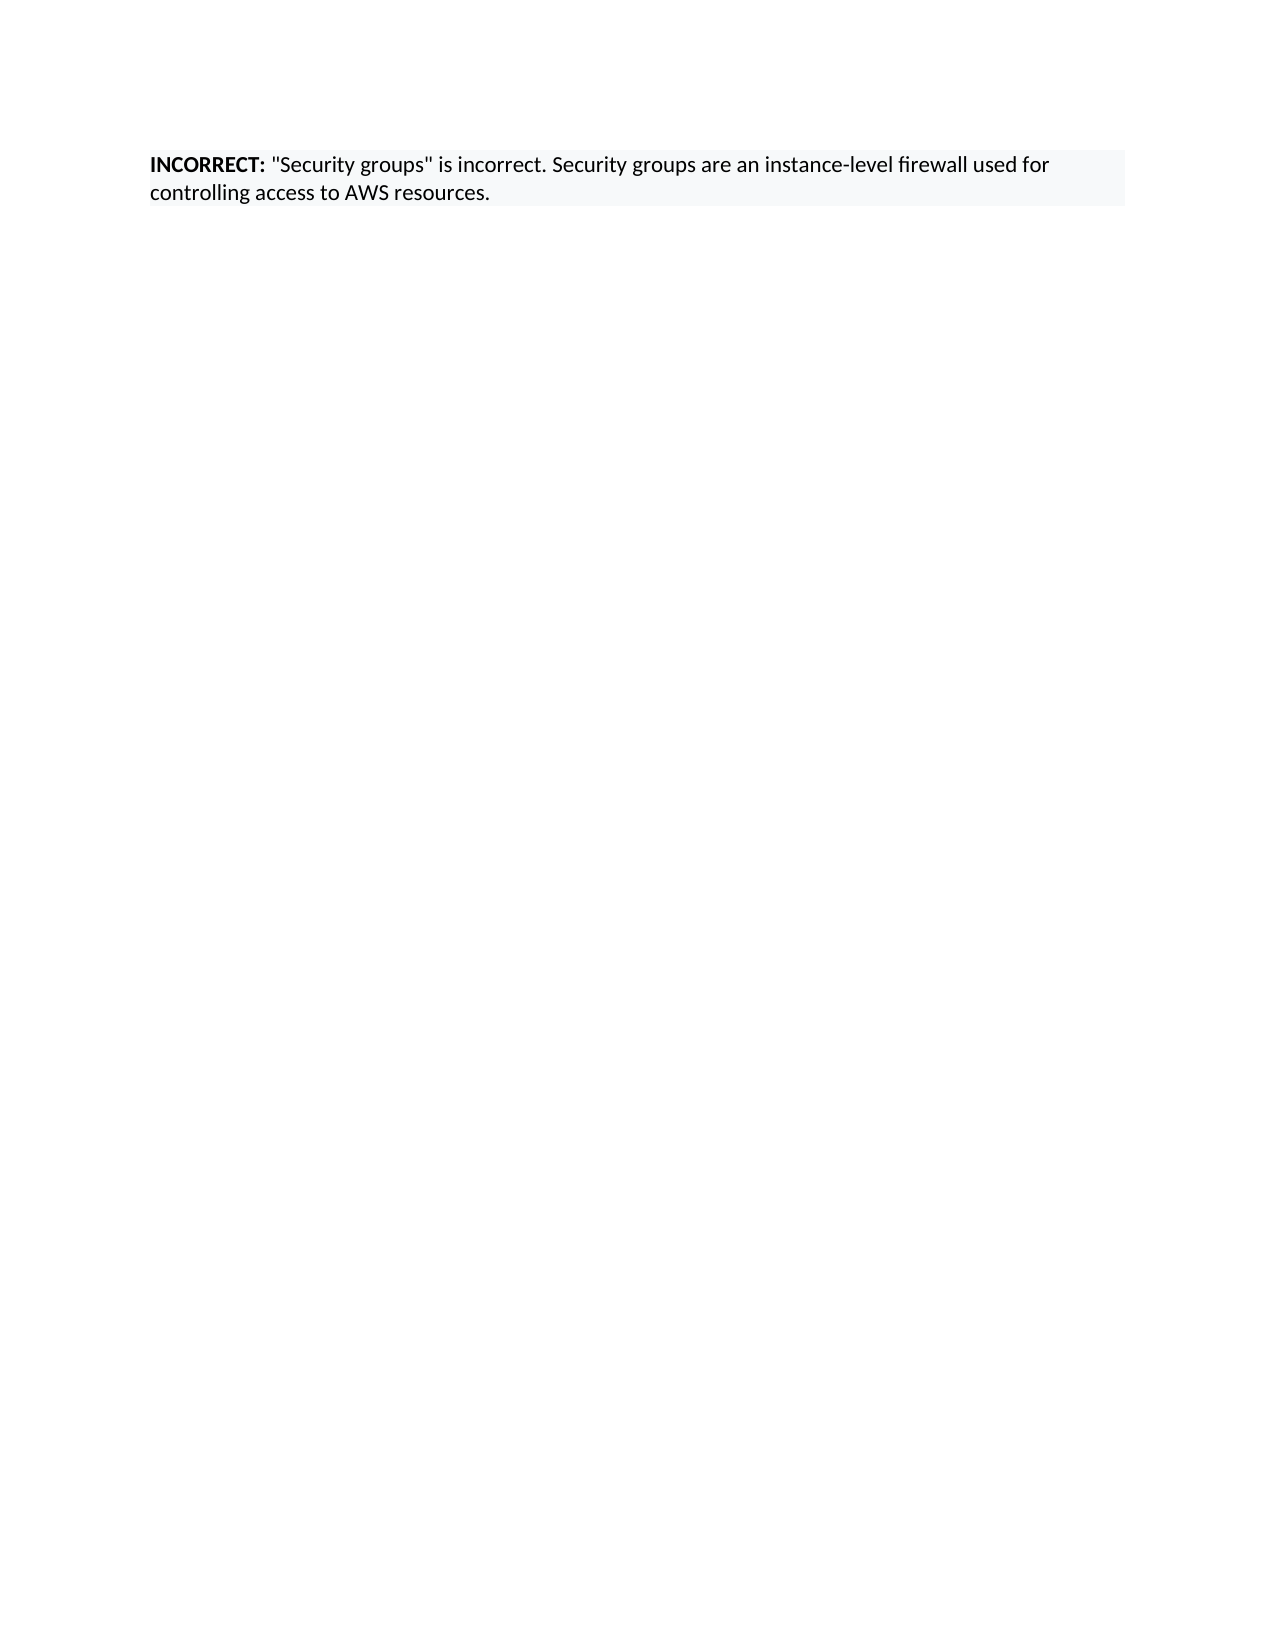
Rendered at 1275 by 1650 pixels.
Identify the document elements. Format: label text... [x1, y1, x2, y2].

text INCORRECT: "Security groups" is incorrect. Security groups are an instance-level firewall used for controlling access to AWS resources. [150, 150, 1125, 206]
